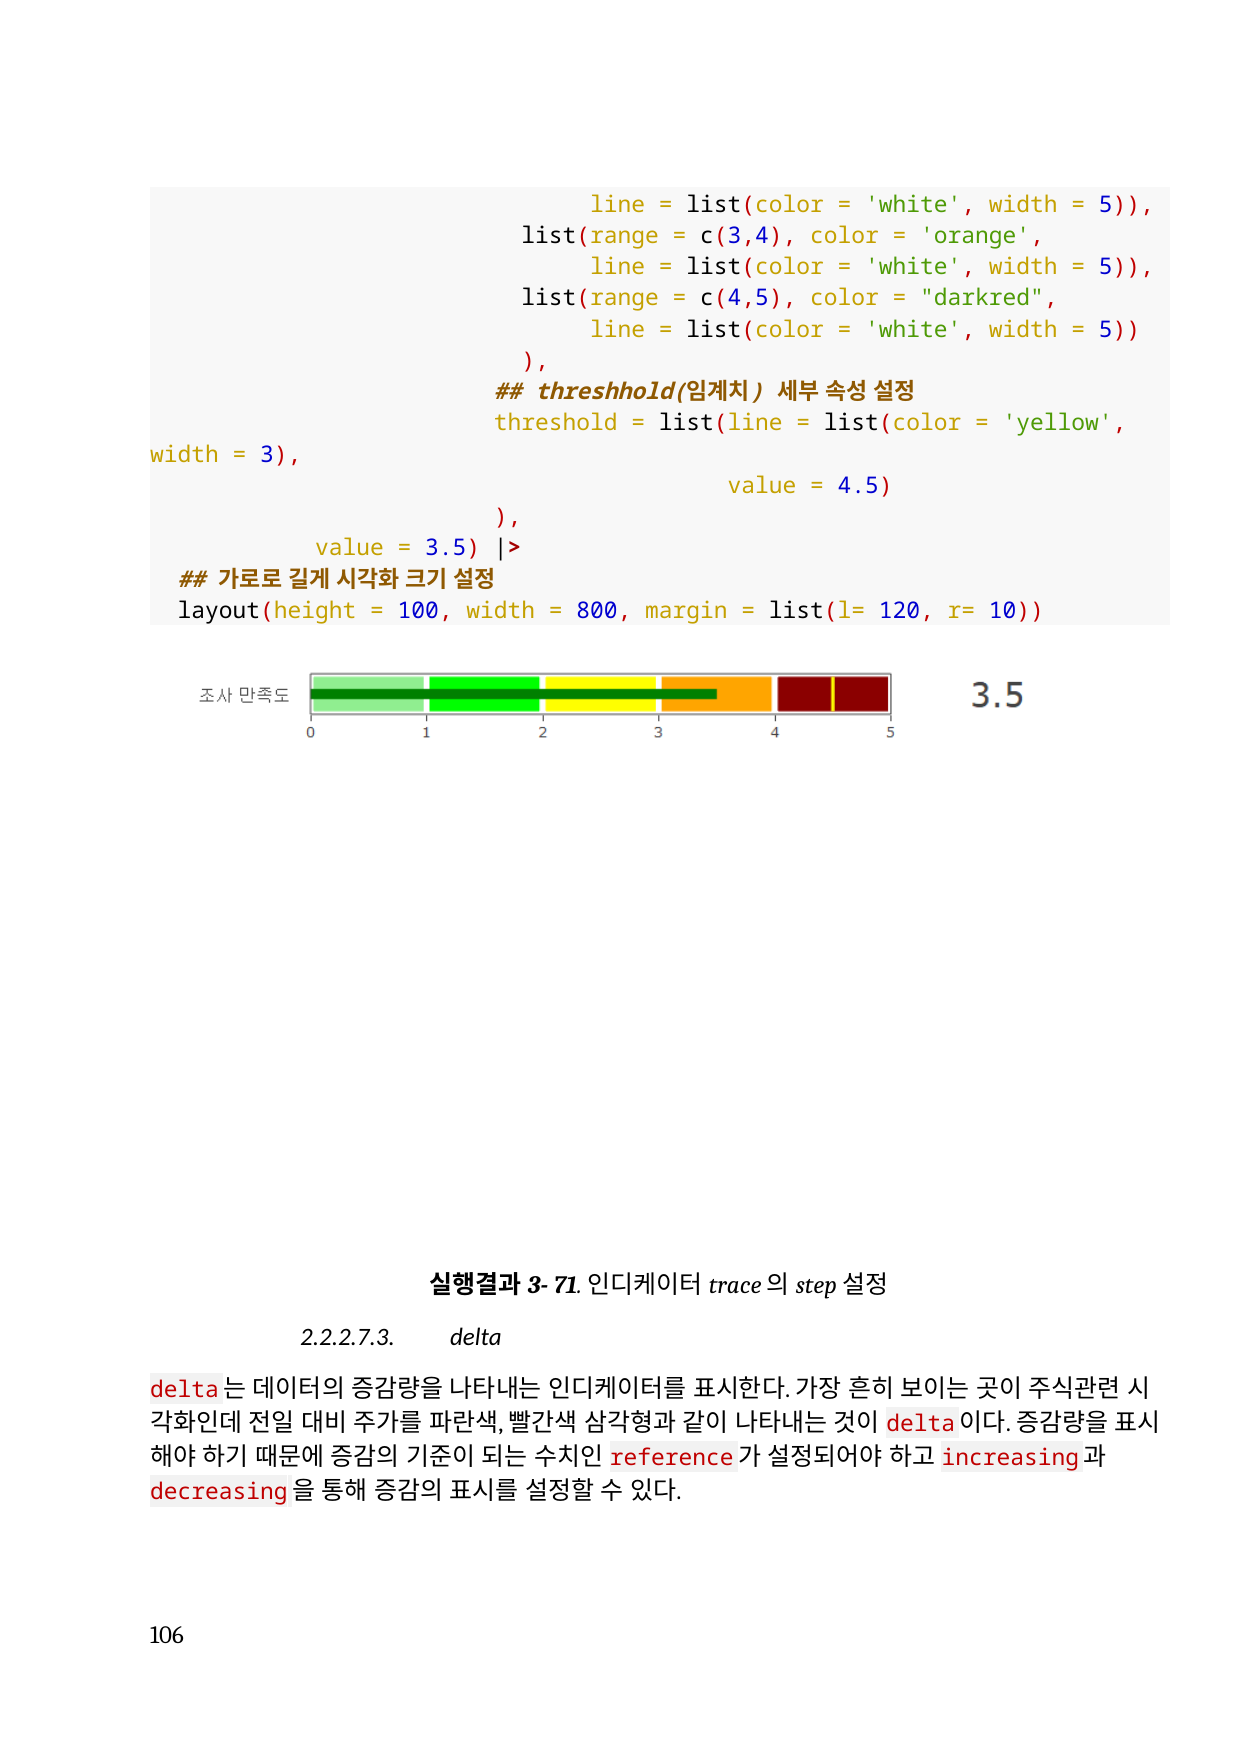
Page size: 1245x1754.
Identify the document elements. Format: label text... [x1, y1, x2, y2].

subtitle delta [300, 1322, 1170, 1352]
picture [172, 645, 1148, 1246]
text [150, 187, 1170, 625]
text delta는 데이터의 증감량을 나타내는 인디케이터를 표시한다. 가장 흔히 보이는 곳이 주식관련 시각화인데 전일 대비 주가를 파란색, 빨간색 삼각형과 같이 나타내는 것이 delta이다. 증감량을 표시해야 하기 때문에 증감의 기준이 되는 수치인 reference가 설정되어야 하고 increasing과 decreasing을 통해 증감의 표시를 설정할 수 있다. [150, 1371, 1170, 1507]
text 실행결과 3- . 인디케이터 trace의 step 설정 [150, 1267, 1170, 1301]
